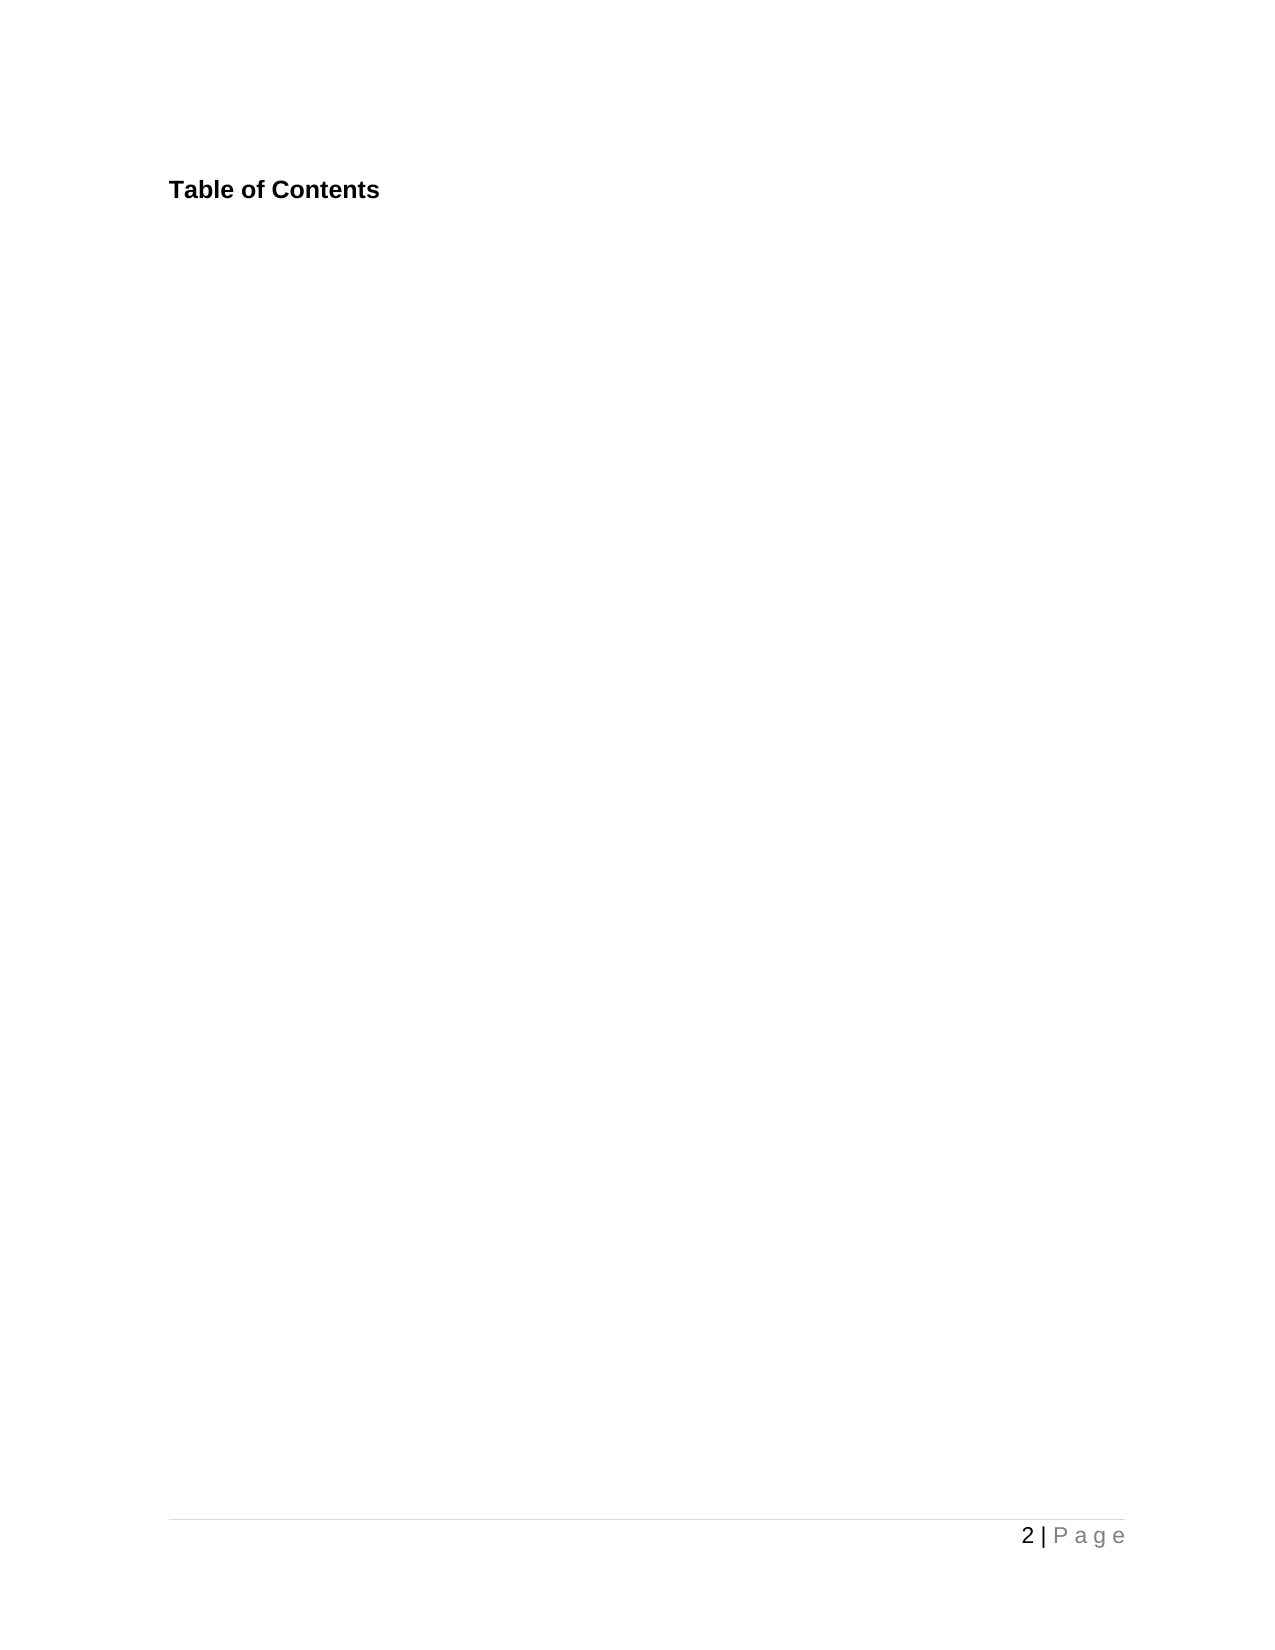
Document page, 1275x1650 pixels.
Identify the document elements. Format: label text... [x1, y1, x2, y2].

text Table of Contents [169, 175, 1125, 204]
